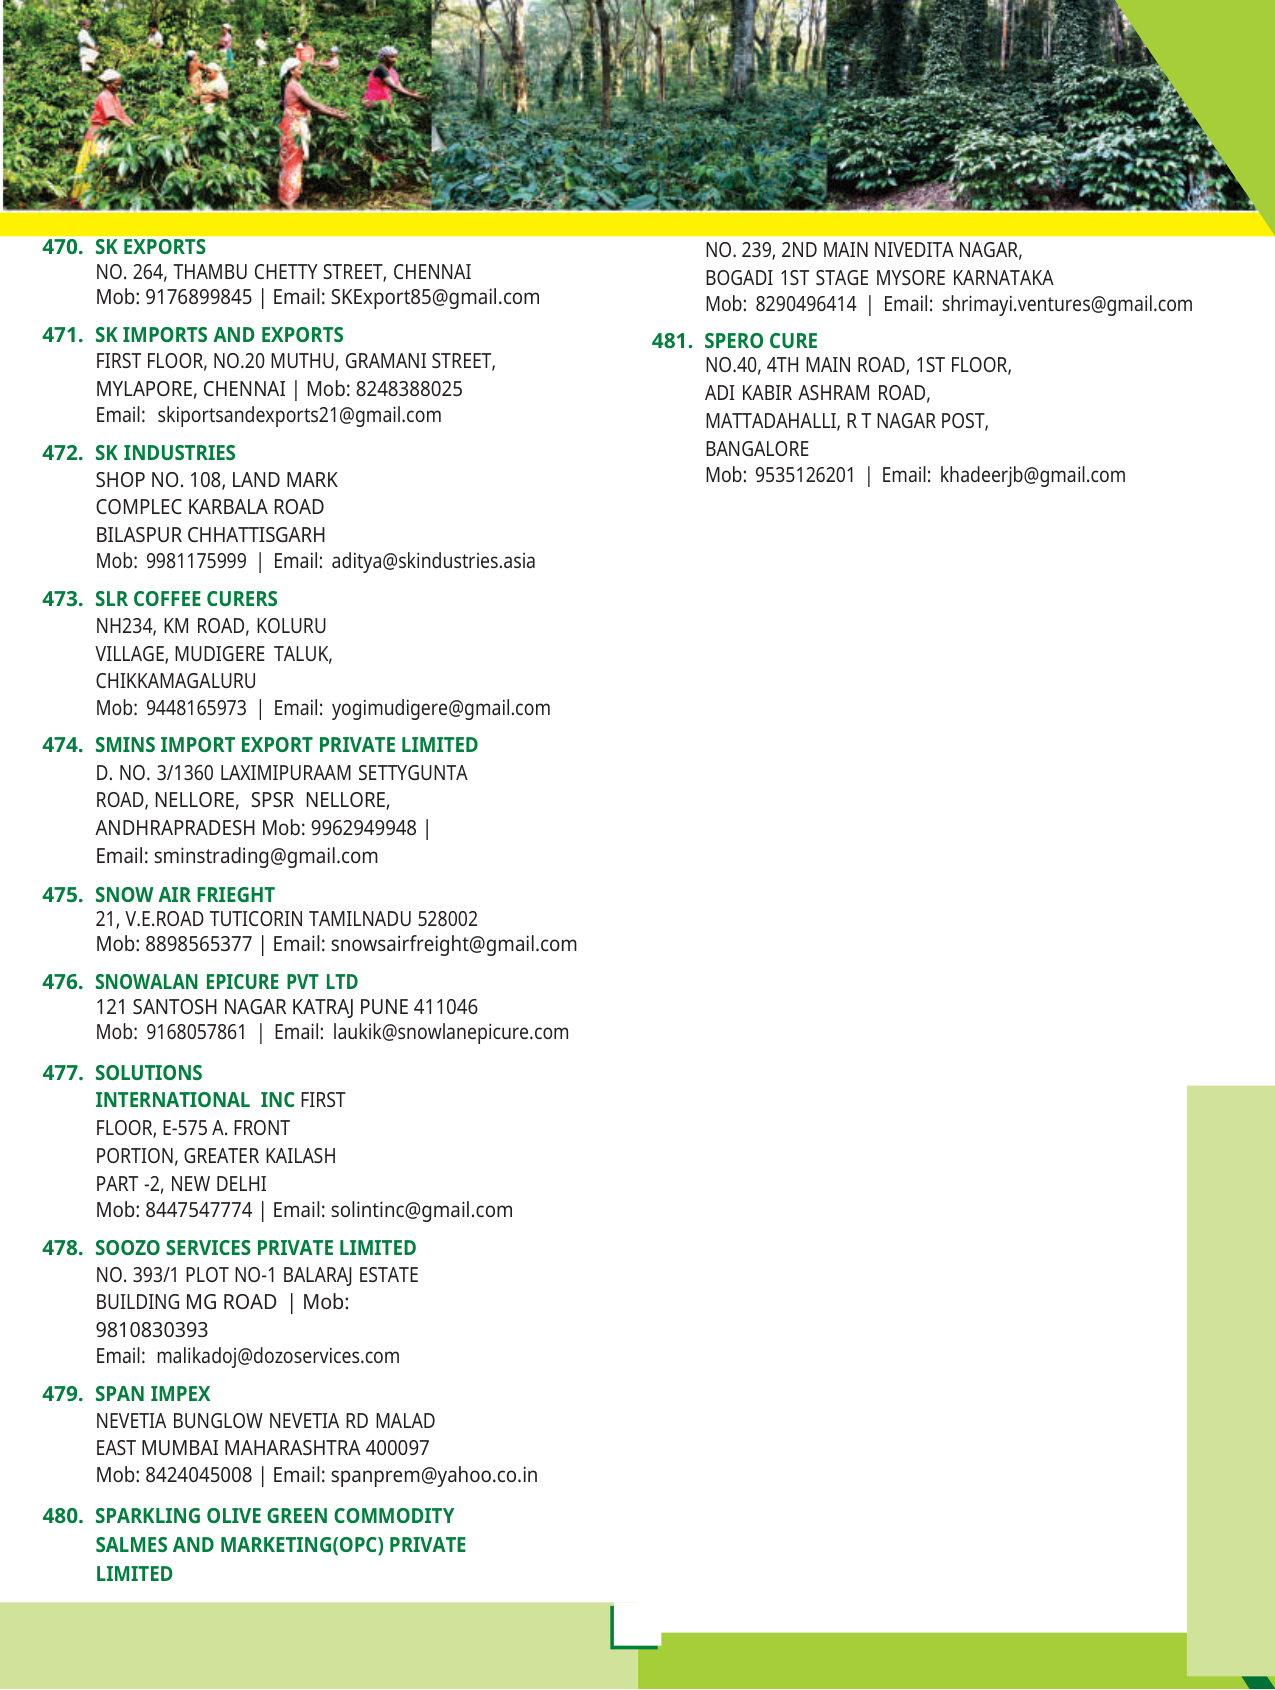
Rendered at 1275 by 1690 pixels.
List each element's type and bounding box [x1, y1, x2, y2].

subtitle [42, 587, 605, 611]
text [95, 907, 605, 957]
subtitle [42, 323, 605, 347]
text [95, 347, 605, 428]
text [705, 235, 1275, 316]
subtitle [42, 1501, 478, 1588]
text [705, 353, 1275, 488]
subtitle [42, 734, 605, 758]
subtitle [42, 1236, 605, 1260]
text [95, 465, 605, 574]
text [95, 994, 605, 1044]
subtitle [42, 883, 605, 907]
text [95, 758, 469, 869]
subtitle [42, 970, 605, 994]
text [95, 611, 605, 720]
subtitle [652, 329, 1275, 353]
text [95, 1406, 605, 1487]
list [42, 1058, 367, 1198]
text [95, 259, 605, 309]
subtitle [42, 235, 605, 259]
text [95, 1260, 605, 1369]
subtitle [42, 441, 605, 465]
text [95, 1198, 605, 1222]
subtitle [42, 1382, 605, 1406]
picture [0, 0, 1258, 212]
